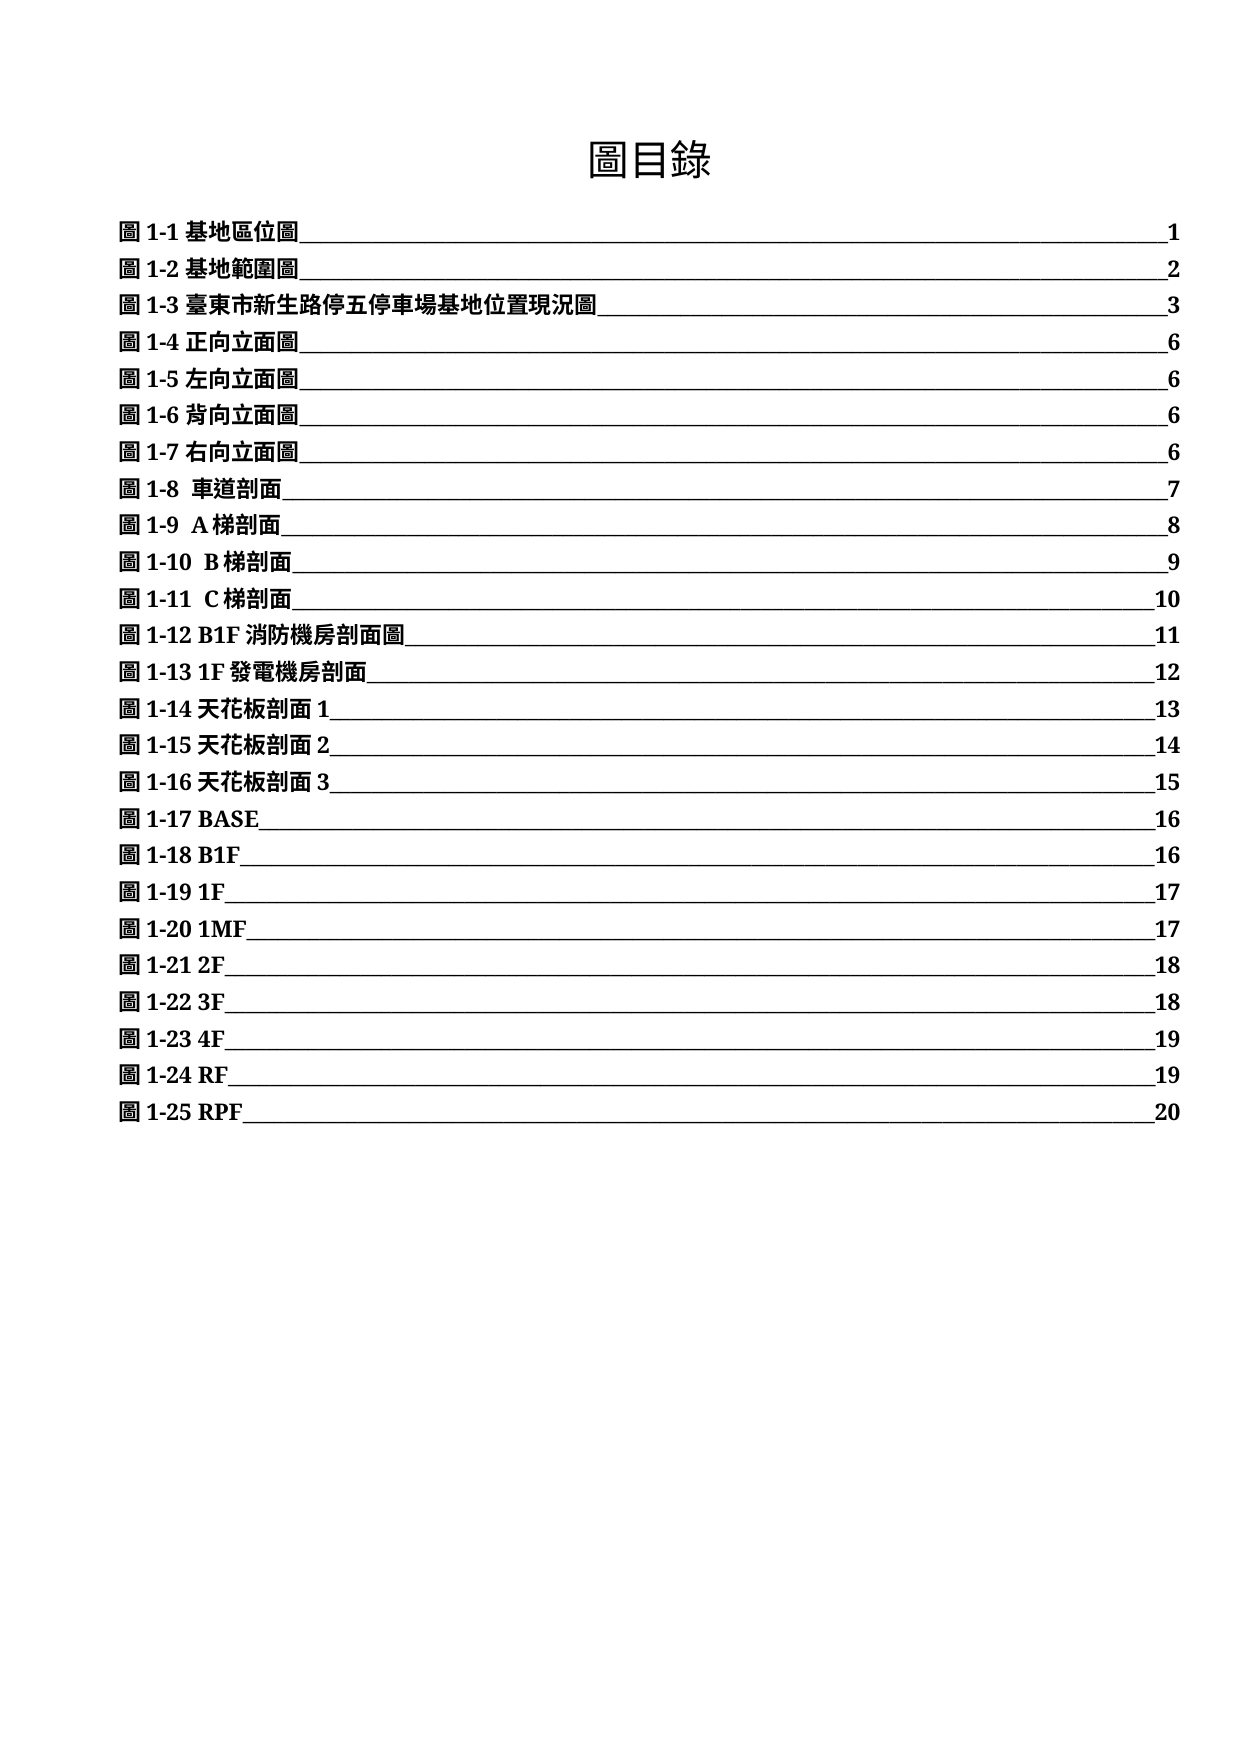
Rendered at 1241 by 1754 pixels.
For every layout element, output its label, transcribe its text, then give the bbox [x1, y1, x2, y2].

text 圖 1-24 RF 19 [118, 1057, 1181, 1091]
text 圖 1-17 BASE 16 [118, 801, 1181, 834]
text 圖 1-13 1F發電機房剖面 12 [118, 654, 1181, 687]
text 圖 1-14 天花板剖面1 13 [118, 691, 1181, 724]
text 圖 1-9 A梯剖面 8 [118, 507, 1181, 541]
text 圖 1-8 車道剖面 7 [118, 471, 1181, 504]
text 圖 1-19 1F 17 [118, 874, 1181, 907]
text 圖 1-15 天花板剖面2 14 [118, 727, 1181, 761]
text 圖 1-4 正向立面圖 6 [118, 324, 1181, 357]
text 圖 1-5 左向立面圖 6 [118, 361, 1181, 394]
text 圖 1-21 2F 18 [118, 947, 1181, 981]
text 圖 1-12 B1F消防機房剖面圖 11 [118, 617, 1181, 651]
text 圖 1-10 B梯剖面 9 [118, 544, 1181, 577]
text 圖 1-18 B1F 16 [118, 837, 1181, 871]
text 圖 1-20 1MF 17 [118, 911, 1181, 944]
text 圖 1-23 4F 19 [118, 1021, 1181, 1054]
text 圖 1-25 RPF 20 [118, 1094, 1181, 1127]
text 圖 1-2 基地範圍圖 2 [118, 251, 1181, 284]
text 圖 1-16 天花板剖面3 15 [118, 764, 1181, 797]
text 圖 1-22 3F 18 [118, 984, 1181, 1017]
text 圖 1-7 右向立面圖 6 [118, 434, 1181, 467]
text 圖 1-3 臺東市新生路停五停車場基地位置現況圖 3 [118, 287, 1181, 321]
text 圖目錄 [118, 127, 1181, 187]
text 圖 1-11 C梯剖面 10 [118, 581, 1181, 614]
text 圖 1-1 基地區位圖 1 [118, 214, 1181, 247]
text 圖 1-6 背向立面圖 6 [118, 397, 1181, 431]
